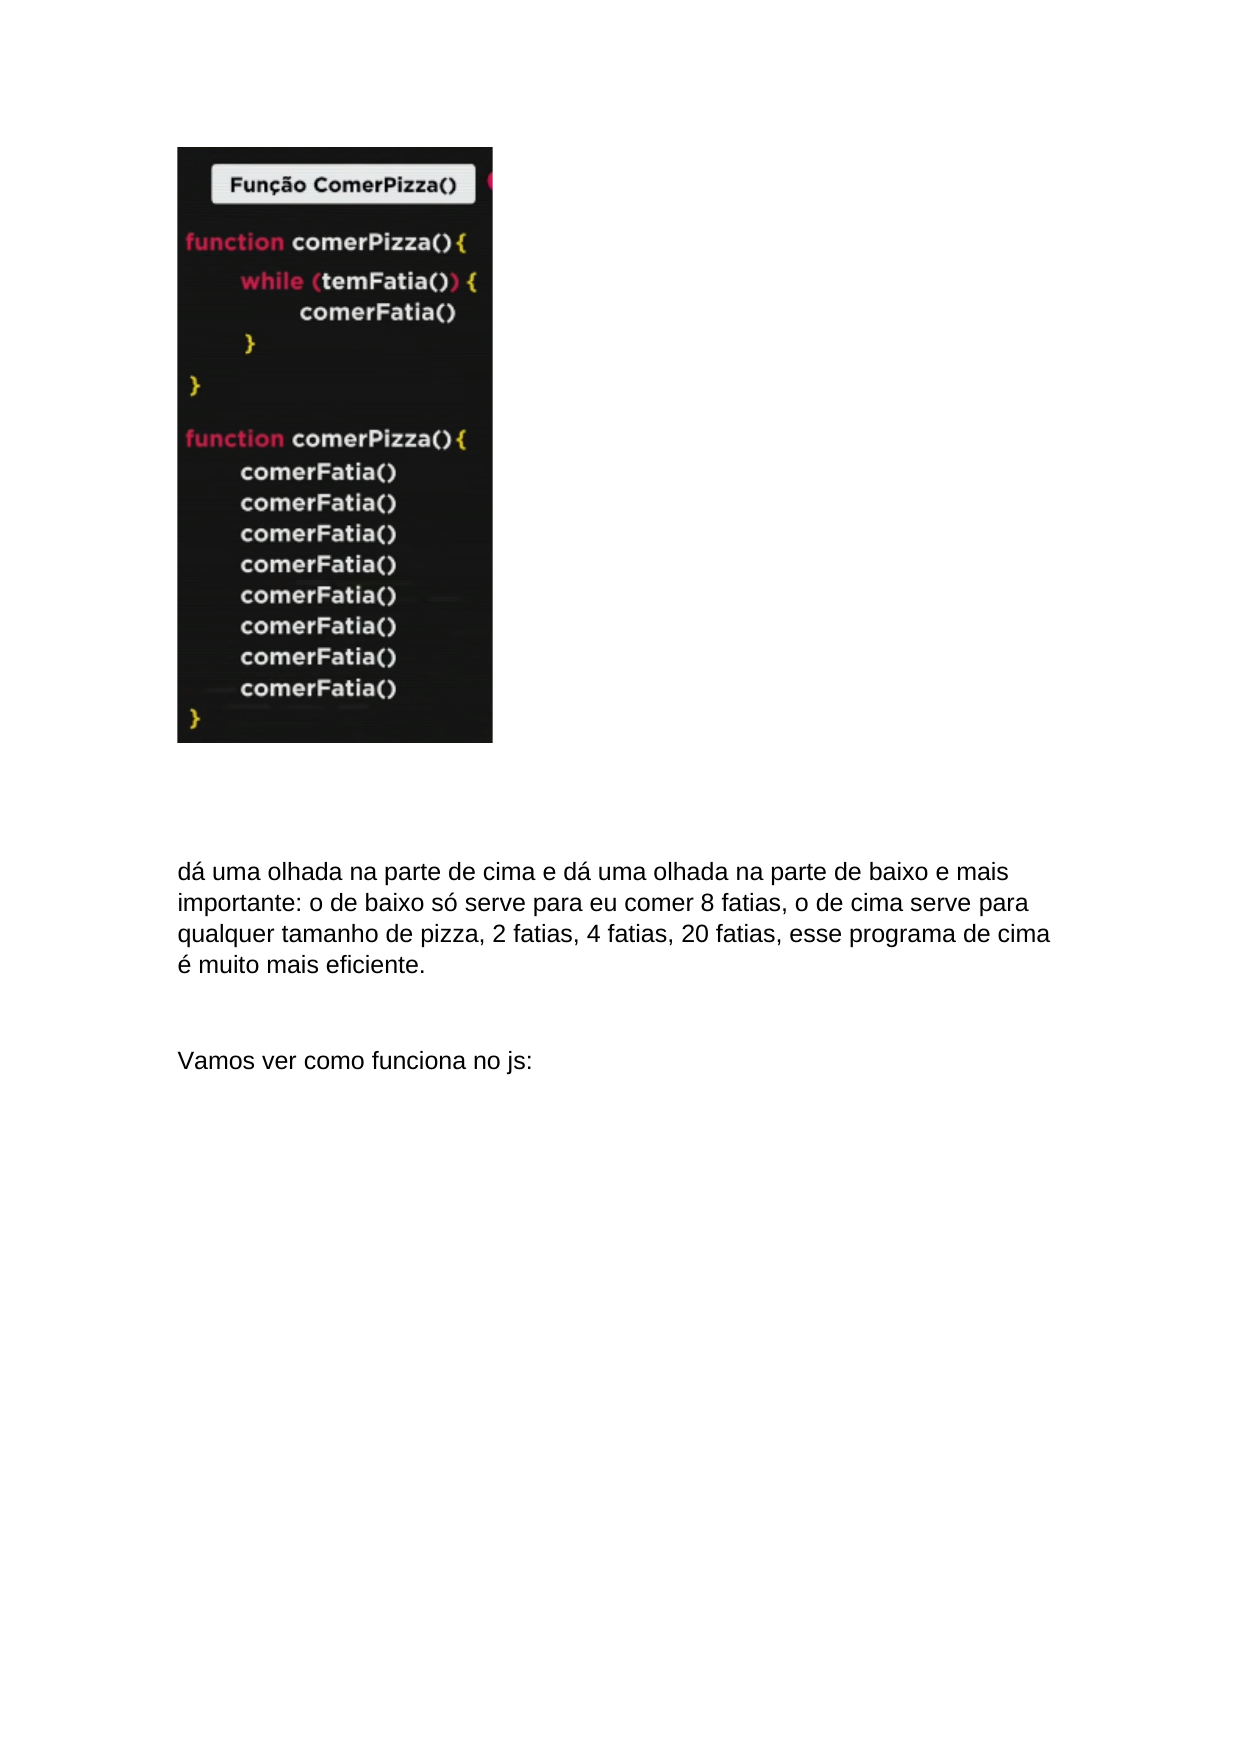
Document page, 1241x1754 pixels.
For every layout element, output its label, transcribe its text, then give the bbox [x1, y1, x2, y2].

picture [177, 147, 493, 743]
text dá uma olhada na parte de cima e dá uma olhada na parte de baixo e mais importante: o de baixo só serve para eu comer 8 fatias, o de cima serve para qualquer tamanho de pizza, 2 fatias, 4 fatias, 20 fatias, esse programa de cima é muito mais eficiente. [177, 857, 1063, 979]
text Vamos ver como funciona no js: [177, 1046, 1063, 1074]
